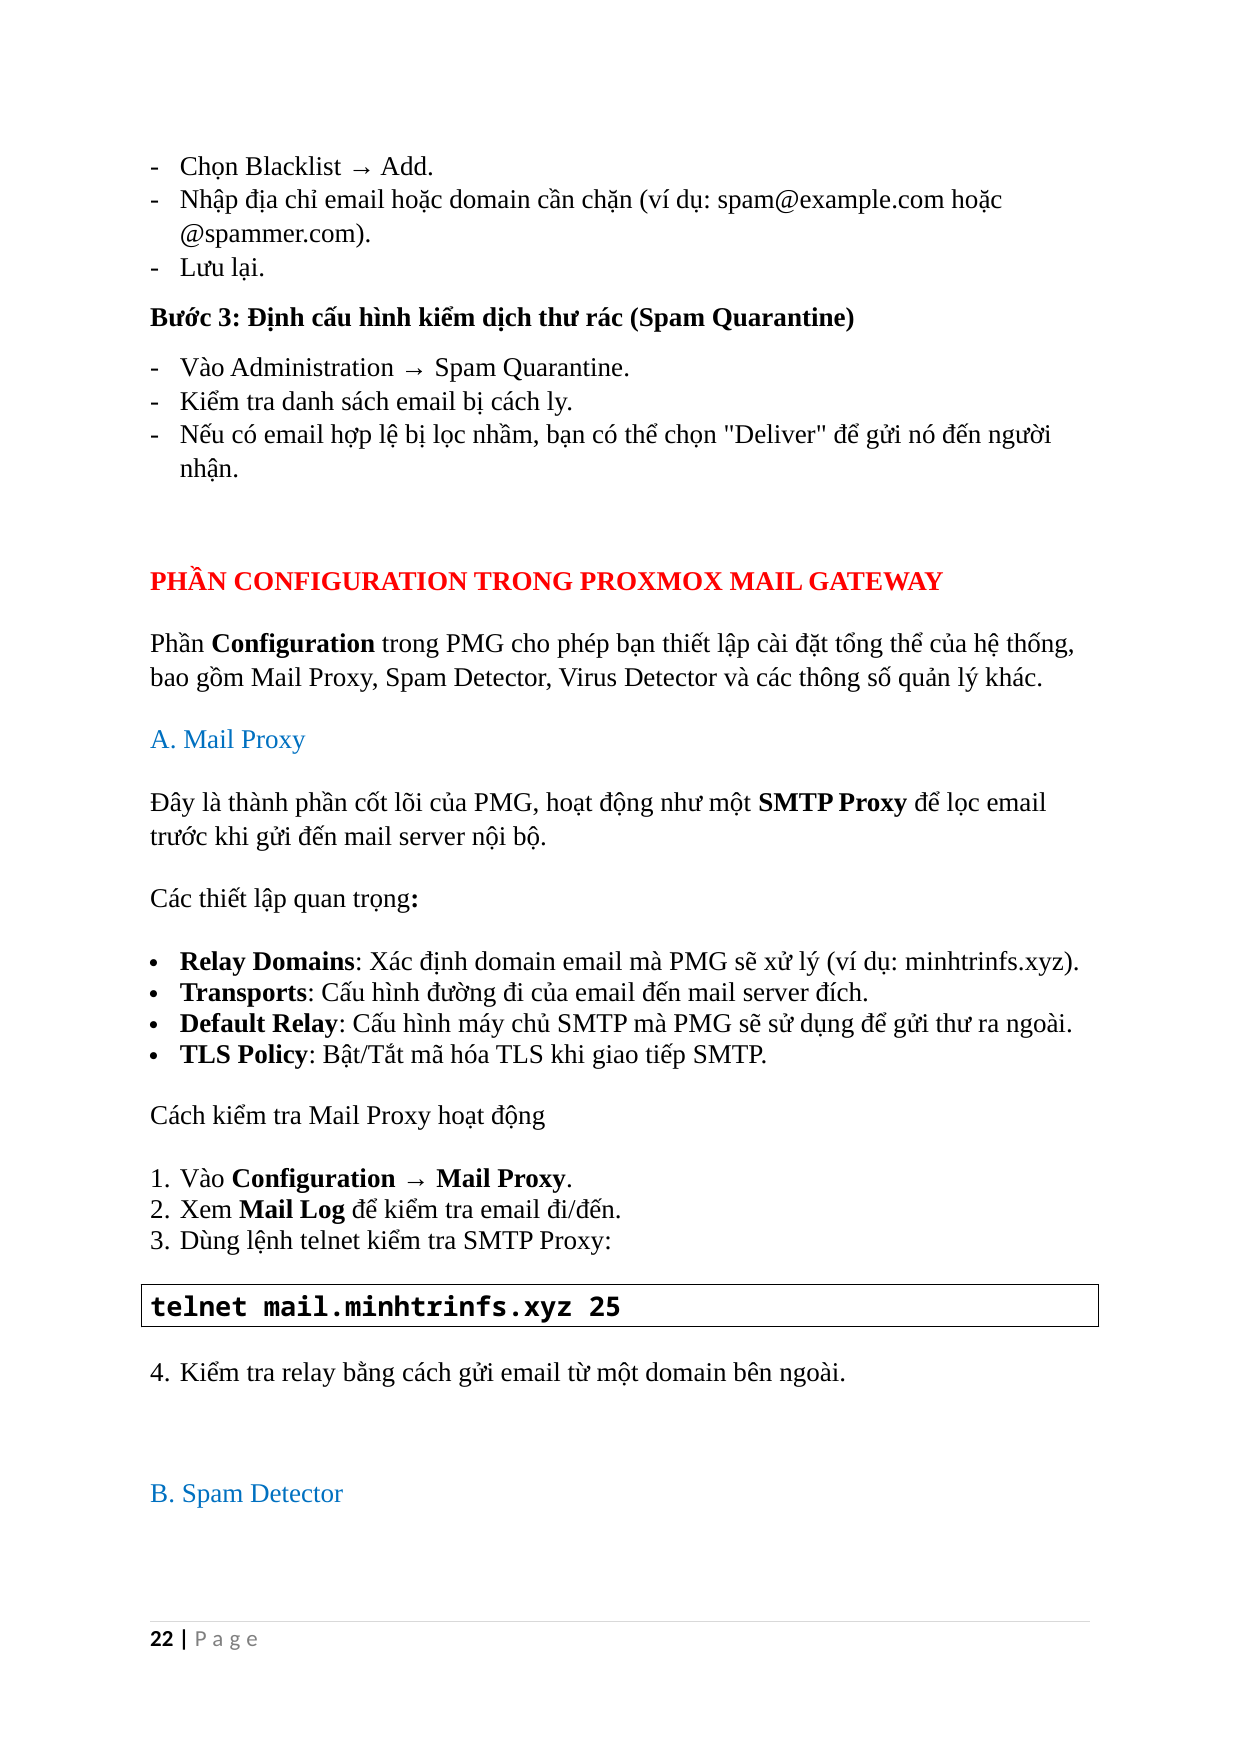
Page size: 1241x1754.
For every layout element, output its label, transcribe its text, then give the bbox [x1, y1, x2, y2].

text Đây là thành phần cốt lõi của PMG, hoạt động như một SMTP Proxy để lọc email trước khi gửi đến mail server nội bộ. [150, 786, 1090, 851]
list Vào Administration → Spam Quarantine. [150, 351, 1090, 382]
text Phần Configuration trong PMG cho phép bạn thiết lập cài đặt tổng thể của hệ thống, bao gồm Mail Proxy, Spam Detector, Virus Detector và các thông số quản lý khác. [150, 627, 1090, 692]
list Lưu lại. [150, 251, 1090, 282]
list Transports: Cấu hình đường đi của email đến mail server đích. [150, 976, 1090, 1007]
list TLS Policy: Bật/Tắt mã hóa TLS khi giao tiếp SMTP. [150, 1039, 1090, 1070]
text PHẦN CONFIGURATION TRONG PROXMOX MAIL GATEWAY [150, 564, 1090, 596]
text telnet mail.minhtrinfs.xyz 25 [142, 1285, 1098, 1326]
list Dùng lệnh telnet kiểm tra SMTP Proxy: [150, 1224, 1090, 1255]
text A. Mail Proxy [150, 723, 1090, 755]
list Vào Configuration → Mail Proxy. [150, 1162, 1090, 1193]
list Nếu có email hợp lệ bị lọc nhầm, bạn có thể chọn "Deliver" để gửi nó đến người nhận. [150, 418, 1090, 483]
text Bước 3: Định cấu hình kiểm dịch thư rác (Spam Quarantine) [150, 301, 1090, 332]
list Nhập địa chỉ email hoặc domain cần chặn (ví dụ: spam@example.com hoặc @spammer.com). [150, 183, 1090, 248]
list Kiểm tra relay bằng cách gửi email từ một domain bên ngoài. [150, 1357, 1090, 1388]
list Kiểm tra danh sách email bị cách ly. [150, 384, 1090, 416]
list Xem Mail Log để kiểm tra email đi/đến. [150, 1193, 1090, 1224]
list Default Relay: Cấu hình máy chủ SMTP mà PMG sẽ sử dụng để gửi thư ra ngoài. [150, 1007, 1090, 1039]
list Chọn Blacklist → Add. [150, 150, 1090, 181]
list Relay Domains: Xác định domain email mà PMG sẽ xử lý (ví dụ: minhtrinfs.xyz). [150, 945, 1090, 976]
text B. Spam Detector [150, 1477, 1090, 1508]
text Cách kiểm tra Mail Proxy hoạt động [150, 1099, 1090, 1130]
text Các thiết lập quan trọng: [150, 882, 1090, 914]
